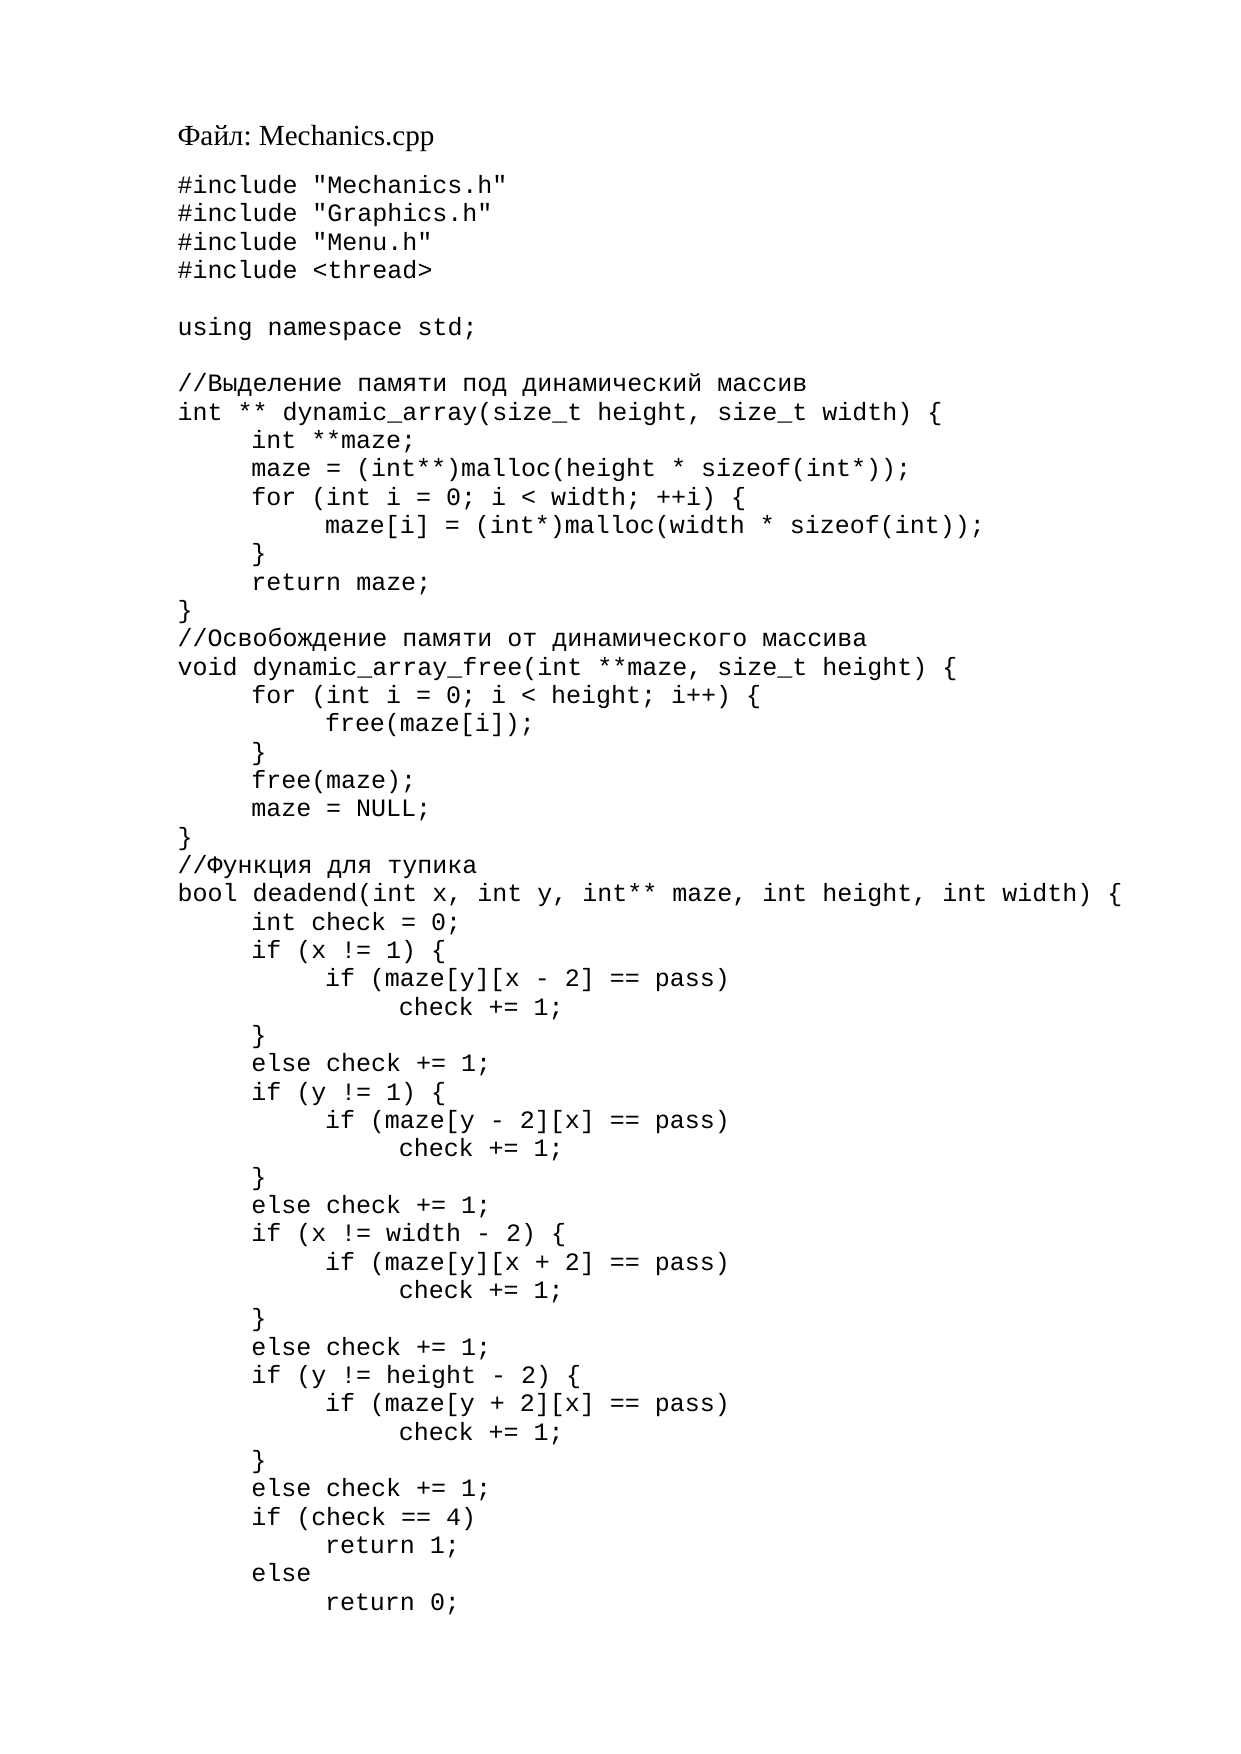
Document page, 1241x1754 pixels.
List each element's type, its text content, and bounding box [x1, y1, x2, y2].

text #include <thread> [177, 257, 1152, 286]
text if (x != width - 2) { [177, 1221, 1152, 1249]
text maze[i] = (int*)malloc(width * sizeof(int)); [177, 512, 1152, 541]
text #include "Graphics.h" [177, 201, 1152, 229]
text else check += 1; [177, 1192, 1152, 1221]
text //Функция для тупика [177, 852, 1152, 881]
text } [177, 1022, 1152, 1051]
text //Освобождение памяти от динамического массива [177, 626, 1152, 654]
text free(maze[i]); [177, 711, 1152, 739]
text Файл: Mechanics.cpp [177, 118, 1152, 152]
text int ** dynamic_array(size_t height, size_t width) { [177, 399, 1152, 427]
text return 1; [177, 1532, 1152, 1561]
text free(maze); [177, 767, 1152, 796]
text using namespace std; [177, 314, 1152, 342]
text #include "Mechanics.h" [177, 172, 1152, 201]
text return 0; [177, 1589, 1152, 1617]
text #include "Menu.h" [177, 229, 1152, 257]
text if (maze[y - 2][x] == pass) [177, 1107, 1152, 1136]
text } [177, 739, 1152, 767]
text return maze; [177, 569, 1152, 597]
text bool deadend(int x, int y, int** maze, int height, int width) { [177, 881, 1152, 909]
text if (maze[y + 2][x] == pass) [177, 1391, 1152, 1419]
text check += 1; [177, 994, 1152, 1022]
text } [177, 597, 1152, 626]
text else check += 1; [177, 1334, 1152, 1362]
text int check = 0; [177, 909, 1152, 937]
text } [177, 1447, 1152, 1476]
text } [177, 541, 1152, 569]
text if (x != 1) { [177, 937, 1152, 966]
text maze = (int**)malloc(height * sizeof(int*)); [177, 456, 1152, 484]
text } [177, 1306, 1152, 1334]
text //Выделение памяти под динамический массив [177, 371, 1152, 399]
text if (check == 4) [177, 1504, 1152, 1532]
text maze = NULL; [177, 796, 1152, 824]
text check += 1; [177, 1419, 1152, 1447]
text void dynamic_array_free(int **maze, size_t height) { [177, 654, 1152, 682]
text for (int i = 0; i < width; ++i) { [177, 484, 1152, 512]
text check += 1; [177, 1277, 1152, 1306]
text if (y != height - 2) { [177, 1362, 1152, 1391]
text } [177, 824, 1152, 852]
text else check += 1; [177, 1051, 1152, 1079]
text if (maze[y][x - 2] == pass) [177, 966, 1152, 994]
text else [177, 1561, 1152, 1589]
text } [177, 1164, 1152, 1192]
text if (maze[y][x + 2] == pass) [177, 1249, 1152, 1277]
text check += 1; [177, 1136, 1152, 1164]
text int **maze; [177, 427, 1152, 456]
text if (y != 1) { [177, 1079, 1152, 1107]
text for (int i = 0; i < height; i++) { [177, 682, 1152, 711]
text else check += 1; [177, 1476, 1152, 1504]
